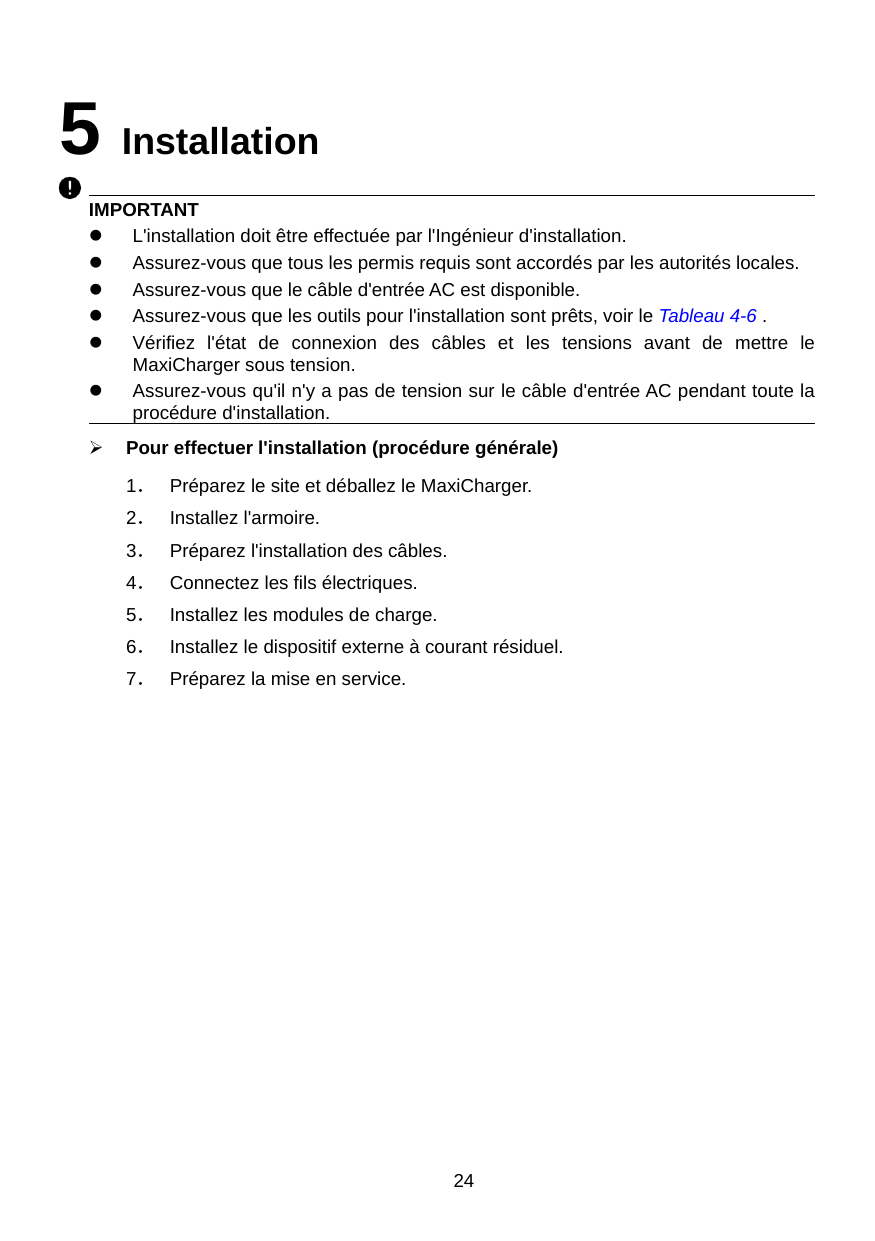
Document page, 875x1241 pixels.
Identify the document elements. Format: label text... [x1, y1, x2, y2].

list Préparez la mise en service. [126, 664, 815, 691]
subtitle Installation [59, 84, 815, 170]
text Pour effectuer l'installation (procédure générale) [89, 437, 815, 458]
list Préparez l'installation des câbles. [126, 535, 815, 562]
list Assurez-vous qu'il n'y a pas de tension sur le câble d'entrée AC pendant toute la procédure d'installation. [89, 380, 815, 423]
list Assurez-vous que tous les permis requis sont accordés par les autorités locales. [89, 252, 815, 273]
list Préparez le site et déballez le MaxiCharger. [126, 471, 815, 498]
list Installez le dispositif externe à courant résiduel. [126, 632, 815, 659]
list Assurez-vous que le câble d'entrée AC est disponible. [89, 278, 815, 300]
list Vérifiez l'état de connexion des câbles et les tensions avant de mettre le MaxiCharger sous tension. [89, 332, 815, 375]
text IMPORTANT [89, 196, 815, 220]
list Connectez les fils électriques. [126, 567, 815, 594]
list L'installation doit être effectuée par l'Ingénieur d'installation. [89, 225, 815, 247]
list Installez l'armoire. [126, 503, 815, 530]
list Installez les modules de charge. [126, 599, 815, 627]
picture [57, 176, 82, 200]
